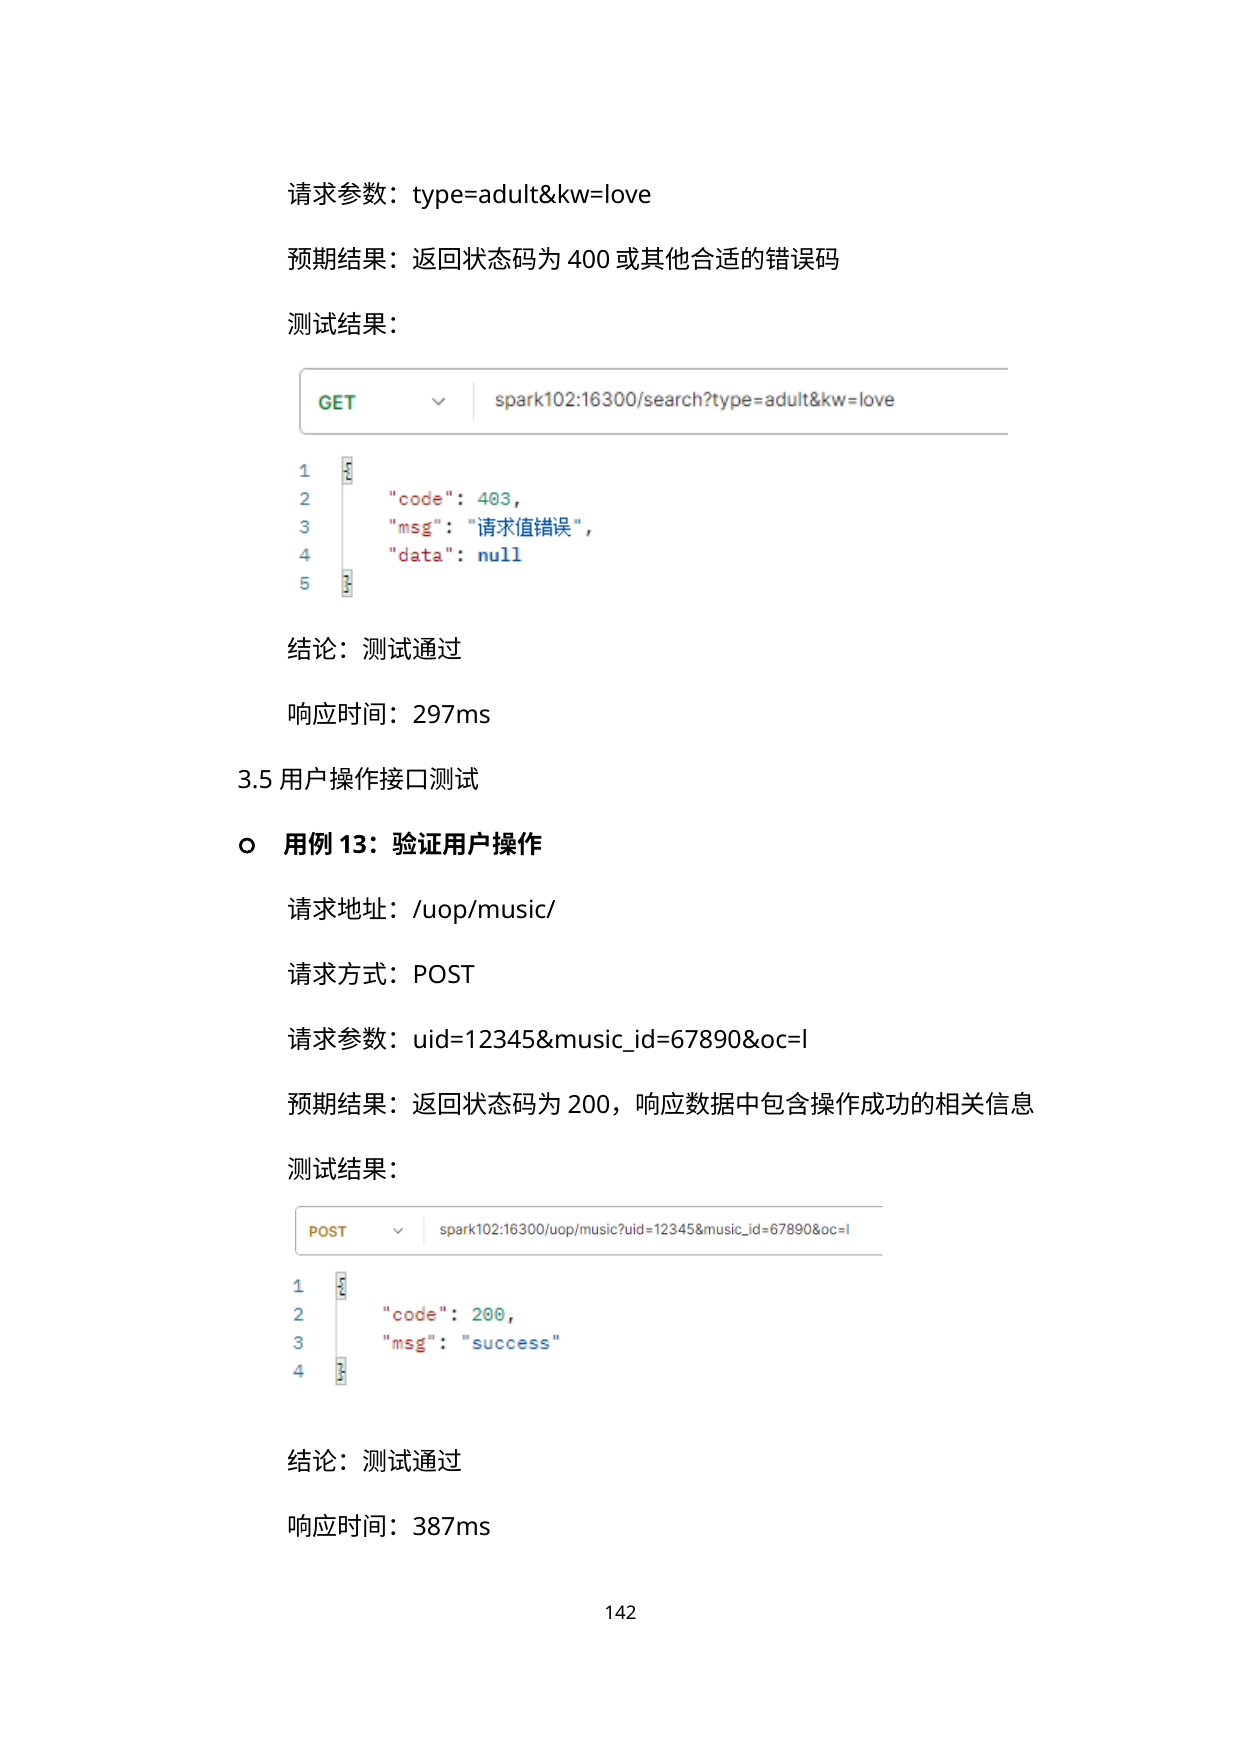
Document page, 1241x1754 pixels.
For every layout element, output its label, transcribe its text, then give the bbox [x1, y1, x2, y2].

text 响应时间：297ms [187, 680, 1053, 745]
text 请求方式：POST [187, 940, 1053, 1005]
text 请求地址：/uop/music/ [187, 875, 1053, 940]
text 测试结果： [187, 290, 1053, 355]
text 结论：测试通过 [187, 1427, 1053, 1492]
text 预期结果：返回状态码为200，响应数据中包含操作成功的相关信息 [187, 1070, 1053, 1135]
picture [287, 354, 1008, 443]
text 预期结果：返回状态码为400或其他合适的错误码 [187, 225, 1053, 290]
picture [287, 1199, 883, 1403]
picture [287, 452, 604, 607]
text 测试结果： [187, 1135, 1053, 1200]
text 响应时间：387ms [187, 1492, 1053, 1557]
text 3.5 用户操作接口测试 [187, 745, 1053, 810]
text 请求参数：uid=12345&music_id=67890&oc=l [187, 1005, 1053, 1070]
list 用例13：验证用户操作 [237, 810, 1053, 875]
text 结论：测试通过 [187, 615, 1053, 680]
text 请求参数：type=adult&kw=love [187, 160, 1053, 225]
